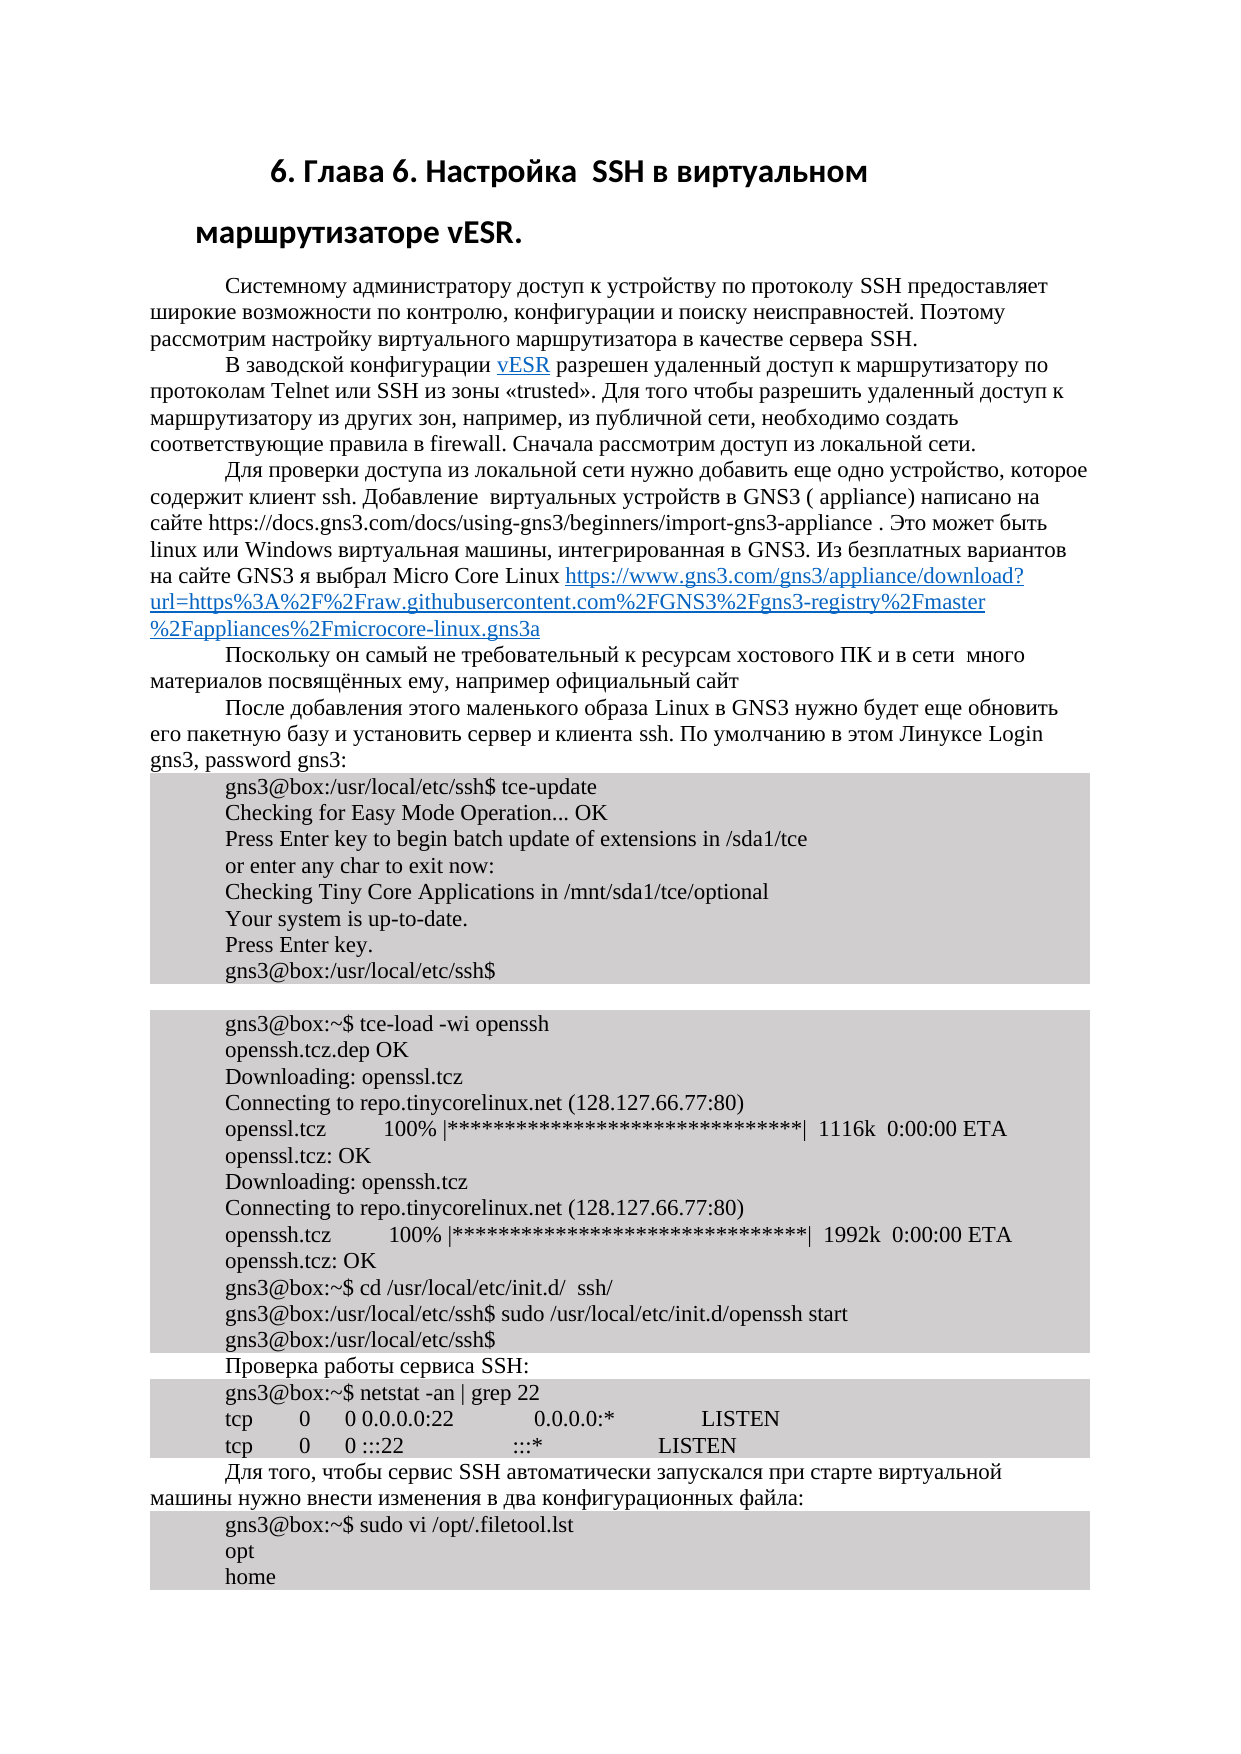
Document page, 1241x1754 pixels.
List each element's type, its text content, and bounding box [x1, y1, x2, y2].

text gns3@box:/usr/local/etc/ssh$ tce-update [150, 773, 1090, 799]
text or enter any char to exit now: [150, 852, 1090, 878]
subtitle Глава 6. Настройка SSH в виртуальном маршрутизаторе vESR. [195, 150, 1090, 252]
text После добавления этого маленького образа Linux в GNS3 нужно будет еще обновить его пакетную базу и установить сервер и клиента ssh. По умолчанию в этом Линуксе Login gns3, password gns3: [150, 694, 1090, 773]
text Для проверки доступа из локальной сети нужно добавить еще одно устройство, которое содержит клиент ssh. Добавление виртуальных устройств в GNS3 ( appliance) написано на сайте https://docs.gns3.com/docs/using-gns3/beginners/import-gns3-appliance . Это может быть linux или Windows виртуальная машины, интегрированная в GNS3. Из безплатных вариантов на сайте GNS3 я выбрал Micro Core Linux https://www.gns3.com/gns3/appliance/download?url=https%3A%2F%2Fraw.githubusercontent.com%2FGNS3%2Fgns3-registry%2Fmaster%2Fappliances%2Fmicrocore-linux.gns3a [150, 457, 1090, 641]
text openssl.tcz 100% |*******************************| 1116k 0:00:00 ETA [150, 1115, 1090, 1142]
text gns3@box:/usr/local/etc/ssh$ [150, 1326, 1090, 1353]
text Connecting to repo.tinycorelinux.net (128.127.66.77:80) [150, 1089, 1090, 1115]
text Press Enter key to begin batch update of extensions in /sda1/tce [150, 826, 1090, 852]
text Downloading: openssl.tcz [150, 1063, 1090, 1089]
text gns3@box:~$ cd /usr/local/etc/init.d/ ssh/ [150, 1273, 1090, 1300]
text gns3@box:/usr/local/etc/ssh$ [150, 957, 1090, 984]
text gns3@box:~$ tce-load -wi openssh [150, 1010, 1090, 1036]
text home [150, 1563, 1090, 1590]
text Downloading: openssh.tcz [150, 1168, 1090, 1194]
text Системному администратору доступ к устройству по протоколу SSH предоставляет широкие возможности по контролю, конфигурации и поиску неисправностей. Поэтому рассмотрим настройку виртуального маршрутизатора в качестве сервера SSH. [150, 272, 1090, 351]
text Connecting to repo.tinycorelinux.net (128.127.66.77:80) [150, 1194, 1090, 1221]
text openssh.tcz.dep OK [150, 1036, 1090, 1063]
text openssh.tcz: OK [150, 1247, 1090, 1273]
text gns3@box:/usr/local/etc/ssh$ sudo /usr/local/etc/init.d/openssh start [150, 1300, 1090, 1326]
text Проверка работы сервиса SSH: [150, 1353, 1090, 1379]
text opt [150, 1537, 1090, 1563]
text tcp 0 0 :::22 :::* LISTEN [150, 1432, 1090, 1458]
text Press Enter key. [150, 931, 1090, 957]
text Checking for Easy Mode Operation... OK [150, 799, 1090, 826]
text Для того, чтобы сервис SSH автоматически запускался при старте виртуальной машины нужно внести изменения в два конфигурационных файла: [150, 1458, 1090, 1511]
text В заводской конфигурации vESR разрешен удаленный доступ к маршрутизатору по протоколам Telnet или SSH из зоны «trusted». Для того чтобы разрешить удаленный доступ к маршрутизатору из других зон, например, из публичной сети, необходимо создать соответствующие правила в firewall. Сначала рассмотрим доступ из локальной сети. [150, 351, 1090, 457]
text openssh.tcz 100% |*******************************| 1992k 0:00:00 ETA [150, 1221, 1090, 1247]
text gns3@box:~$ netstat -an | grep 22 [150, 1379, 1090, 1405]
text gns3@box:~$ sudo vi /opt/.filetool.lst [150, 1511, 1090, 1537]
text Checking Tiny Core Applications in /mnt/sda1/tce/optional [150, 878, 1090, 904]
text openssl.tcz: OK [150, 1142, 1090, 1168]
text Your system is up-to-date. [150, 904, 1090, 931]
text Поскольку он самый не требовательный к ресурсам хостового ПК и в сети много материалов посвящённых ему, например официальный сайт [150, 641, 1090, 694]
text tcp 0 0 0.0.0.0:22 0.0.0.0:* LISTEN [150, 1405, 1090, 1432]
